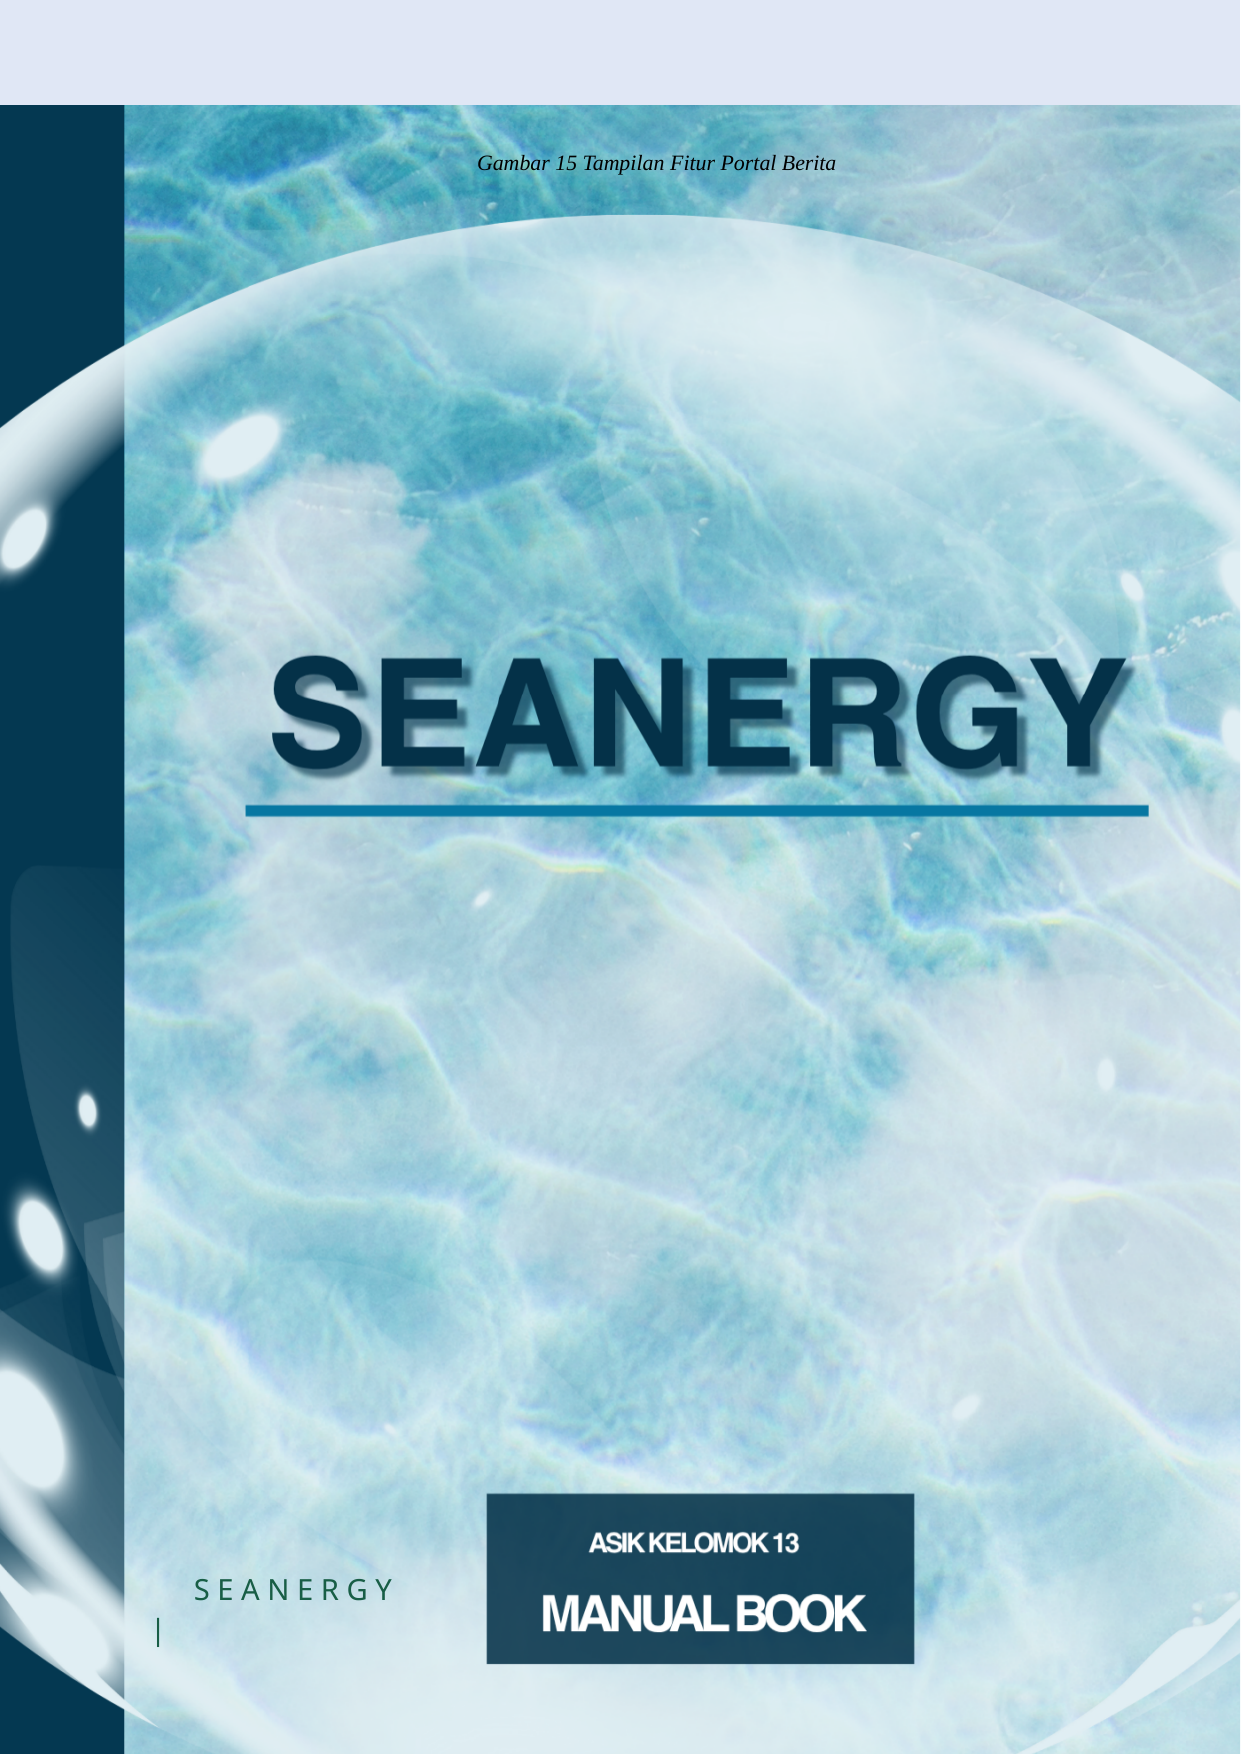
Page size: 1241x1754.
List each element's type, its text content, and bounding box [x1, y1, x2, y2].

picture [0, 105, 1241, 1754]
subtitle Gambar 15 Tampilan Fitur Portal Berita [225, 150, 1090, 175]
